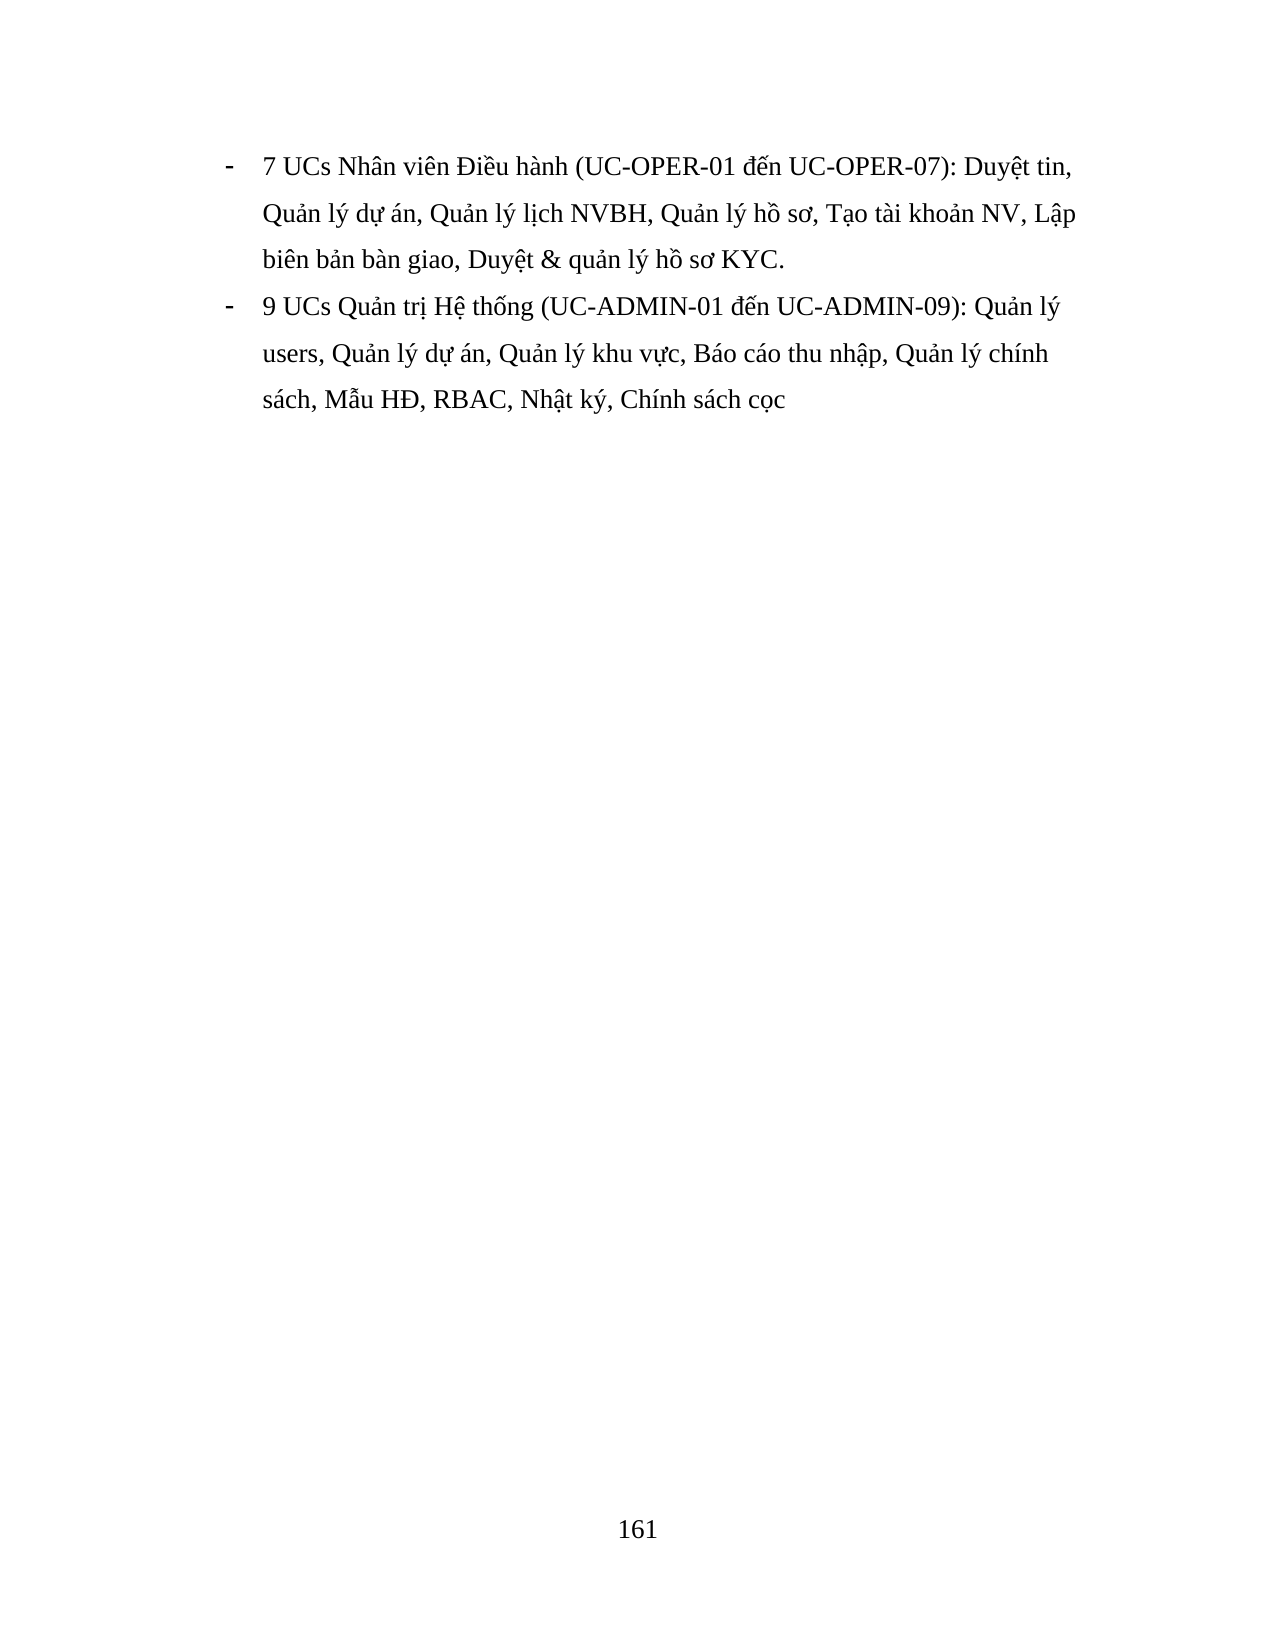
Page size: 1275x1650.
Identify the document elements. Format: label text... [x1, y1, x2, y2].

list 7 UCs Nhân viên Điều hành (UC-OPER-01 đến UC-OPER-07): Duyệt tin, Quản lý dự án, Quản lý lịch NVBH, Quản lý hồ sơ, Tạo tài khoản NV, Lập biên bản bàn giao, Duyệt & quản lý hồ sơ KYC. [225, 150, 1087, 274]
list 9 UCs Quản trị Hệ thống (UC-ADMIN-01 đến UC-ADMIN-09): Quản lý users, Quản lý dự án, Quản lý khu vực, Báo cáo thu nhập, Quản lý chính sách, Mẫu HĐ, RBAC, Nhật ký, Chính sách cọc [225, 290, 1087, 415]
